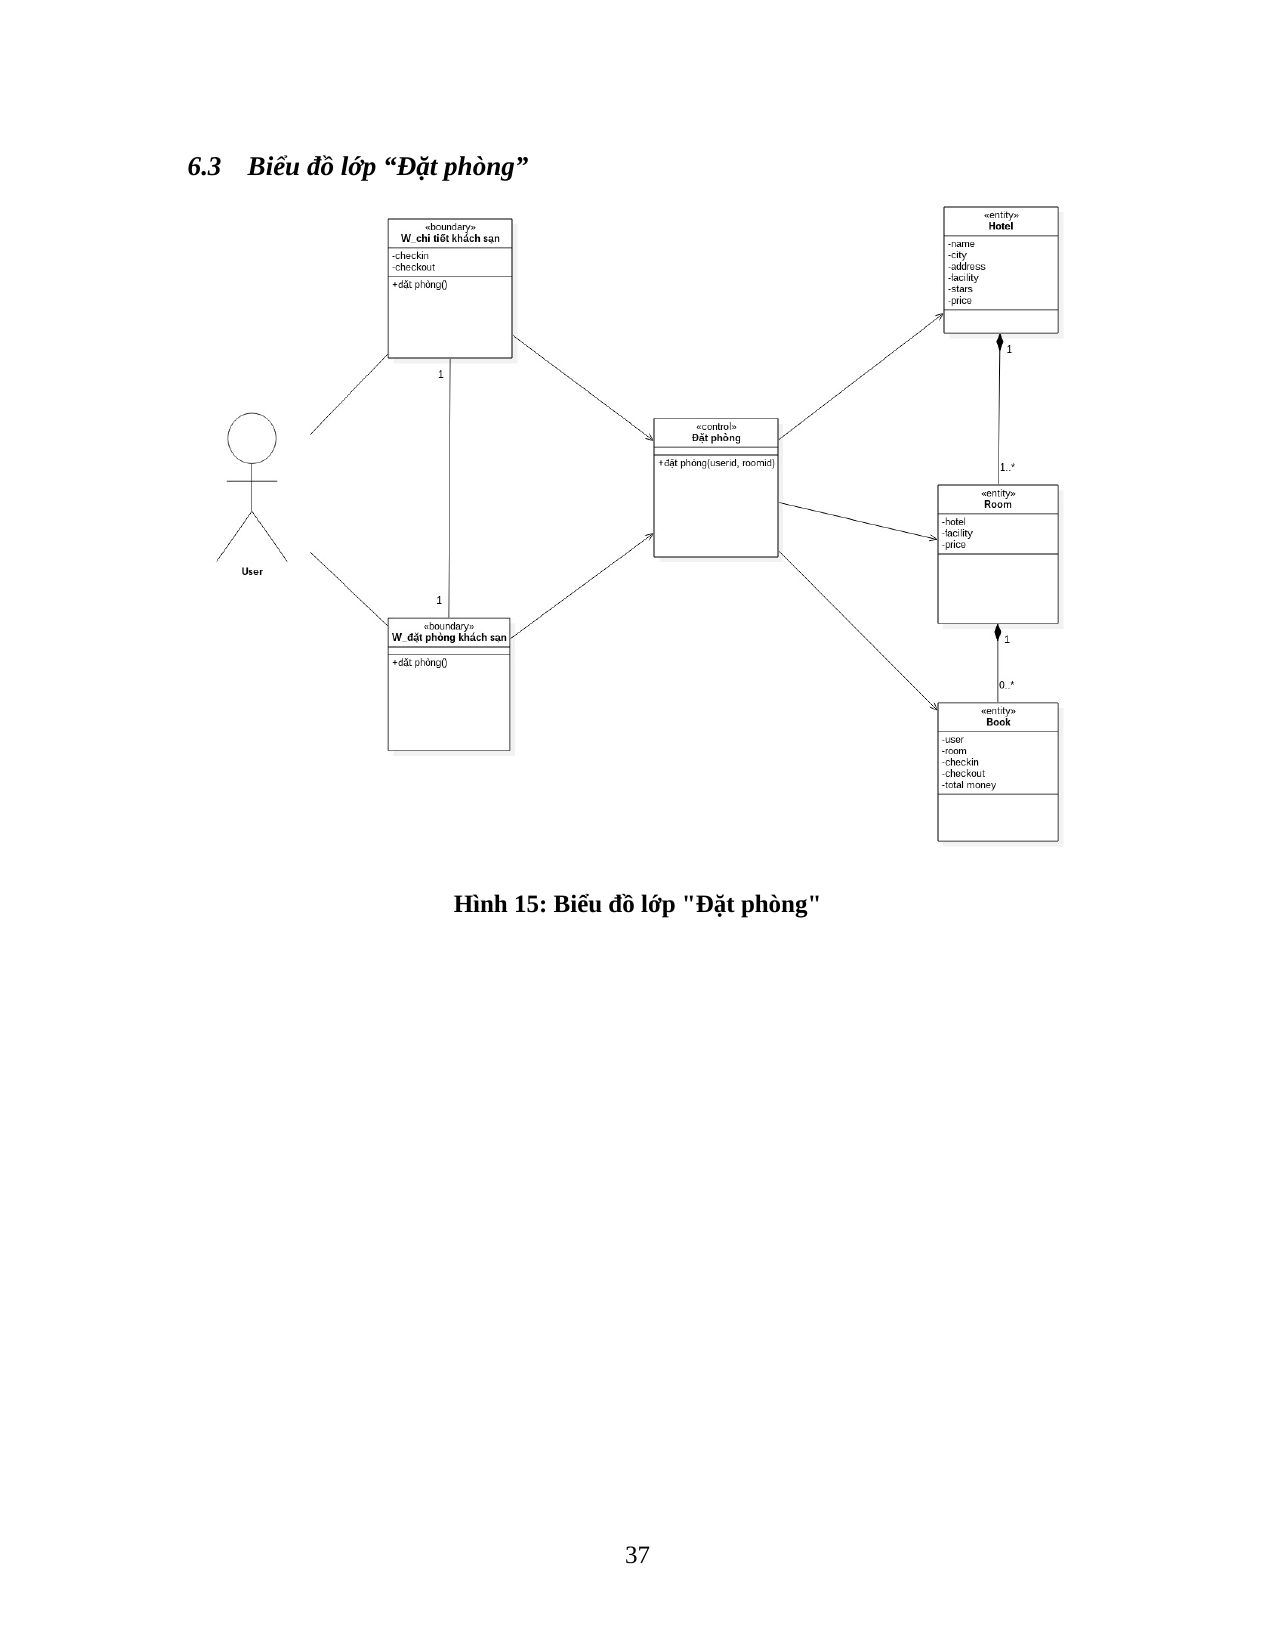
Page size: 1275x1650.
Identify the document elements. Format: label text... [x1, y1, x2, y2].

text Hình 15: Biểu đồ lớp "Đặt phòng" [187, 889, 1087, 917]
subtitle Biểu đồ lớp “Đặt phòng” [187, 150, 1087, 181]
picture [187, 199, 1088, 871]
